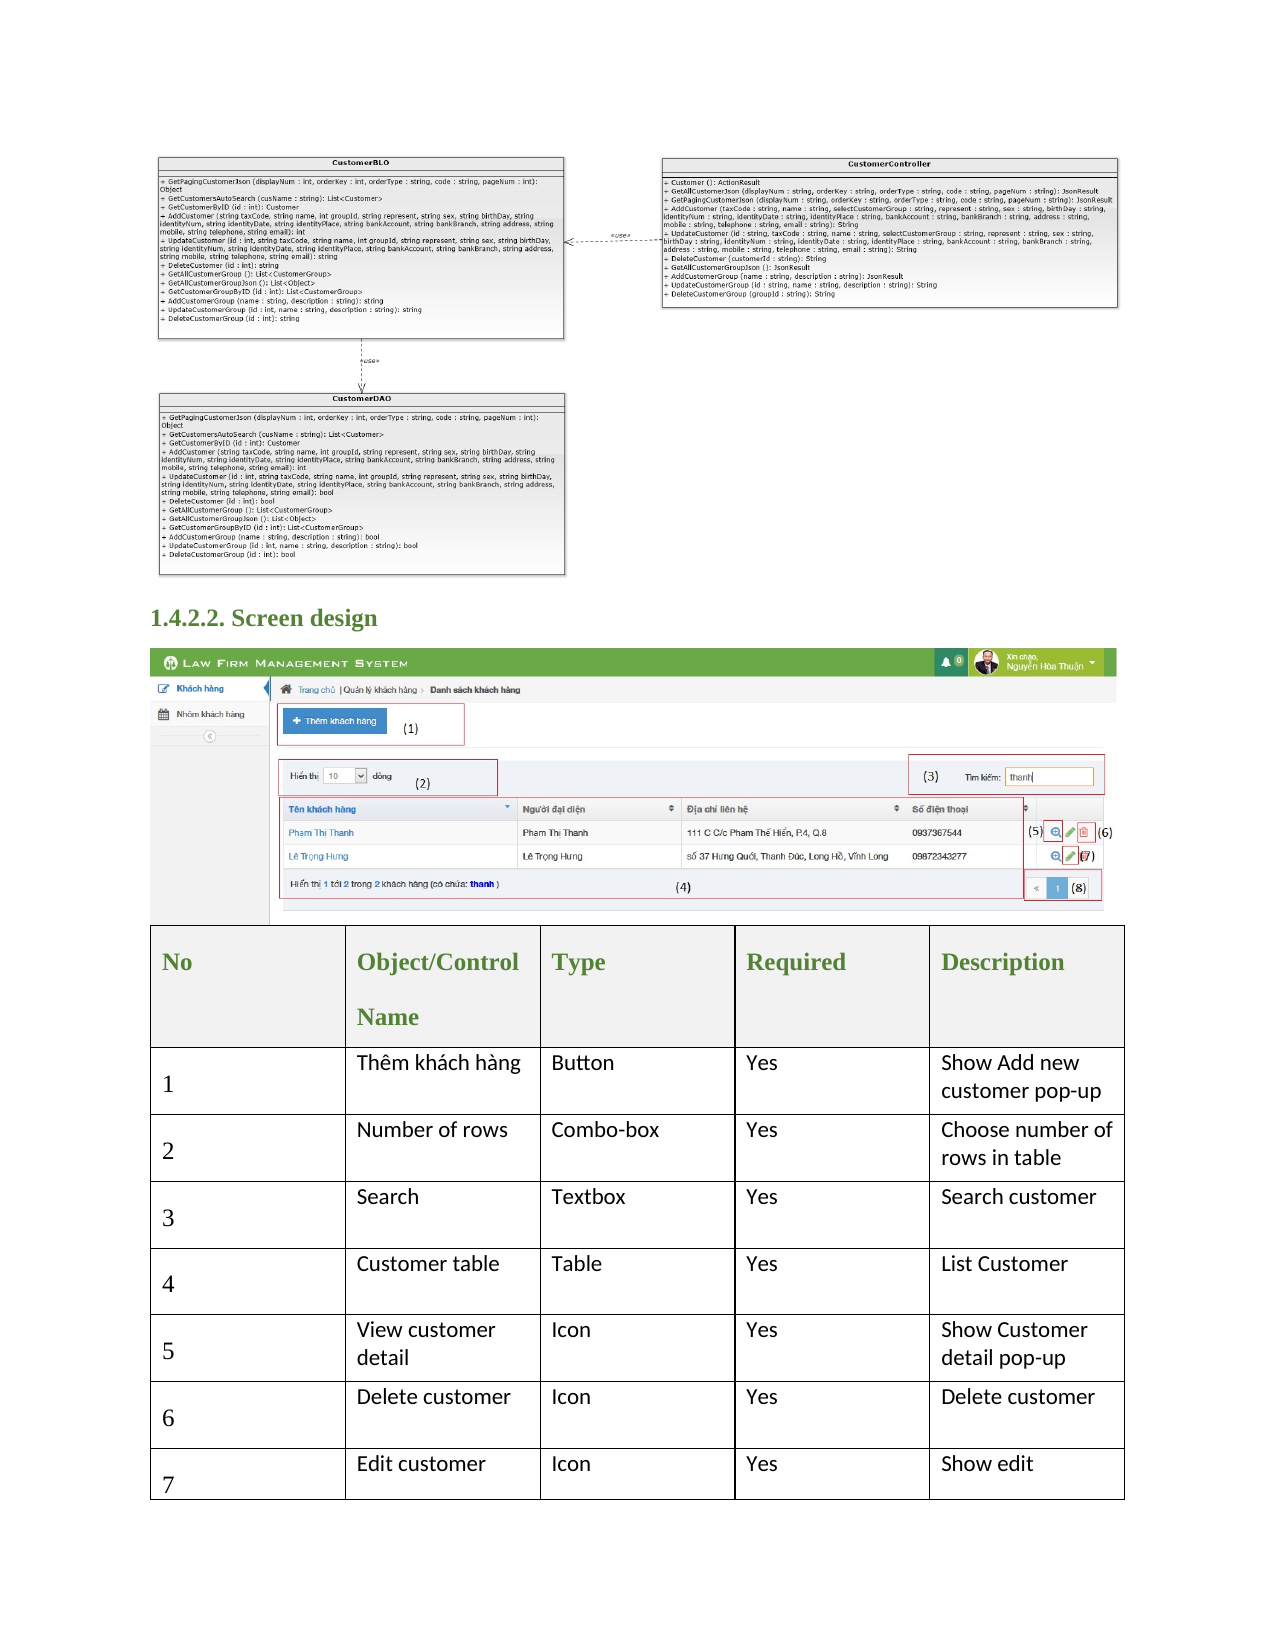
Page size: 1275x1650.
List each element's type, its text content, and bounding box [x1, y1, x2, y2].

table_cell Delete customer [930, 1382, 1124, 1448]
table_cell Yes [736, 1249, 929, 1314]
table_cell Icon [541, 1315, 734, 1381]
table_cell List Customer [930, 1249, 1124, 1314]
table_header Description [930, 926, 1124, 1047]
picture [150, 648, 1125, 925]
table_cell Choose number of rows in table [930, 1115, 1124, 1181]
table_cell 4 [151, 1249, 345, 1314]
table_header Object/Control Name [346, 926, 540, 1047]
table_cell Edit customer [346, 1449, 540, 1498]
table_cell Search [346, 1182, 540, 1248]
picture [150, 150, 1125, 583]
table_cell Combo-box [541, 1115, 734, 1181]
table_cell 1 [151, 1048, 345, 1114]
table_cell 2 [151, 1115, 345, 1181]
table_cell Show Customer detail pop-up [930, 1315, 1124, 1381]
table_cell Number of rows [346, 1115, 540, 1181]
subtitle Screen design [150, 603, 1125, 632]
table_header No [151, 926, 345, 1047]
table_cell Yes [736, 1182, 929, 1248]
table_header Type [541, 926, 734, 1047]
table_cell Yes [736, 1449, 929, 1498]
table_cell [930, 1449, 1124, 1498]
table_cell Textbox [541, 1182, 734, 1248]
table_cell 7 [151, 1449, 345, 1498]
table_cell 5 [151, 1315, 345, 1381]
table_cell Yes [736, 1315, 929, 1381]
table_cell Thêm khách hàng [346, 1048, 540, 1114]
table_cell Delete customer [346, 1382, 540, 1448]
table_cell Customer table [346, 1249, 540, 1314]
table_cell Icon [541, 1382, 734, 1448]
table_cell Icon [541, 1449, 734, 1498]
table_cell Search customer [930, 1182, 1124, 1248]
table_cell Yes [736, 1115, 929, 1181]
table_cell Button [541, 1048, 734, 1114]
table_cell Yes [736, 1382, 929, 1448]
table_cell 3 [151, 1182, 345, 1248]
table_cell View customer detail [346, 1315, 540, 1381]
table_cell 6 [151, 1382, 345, 1448]
table_header Required [736, 926, 929, 1047]
table_cell Table [541, 1249, 734, 1314]
table_cell Yes [736, 1048, 929, 1114]
table_cell Show Add new customer pop-up [930, 1048, 1124, 1114]
